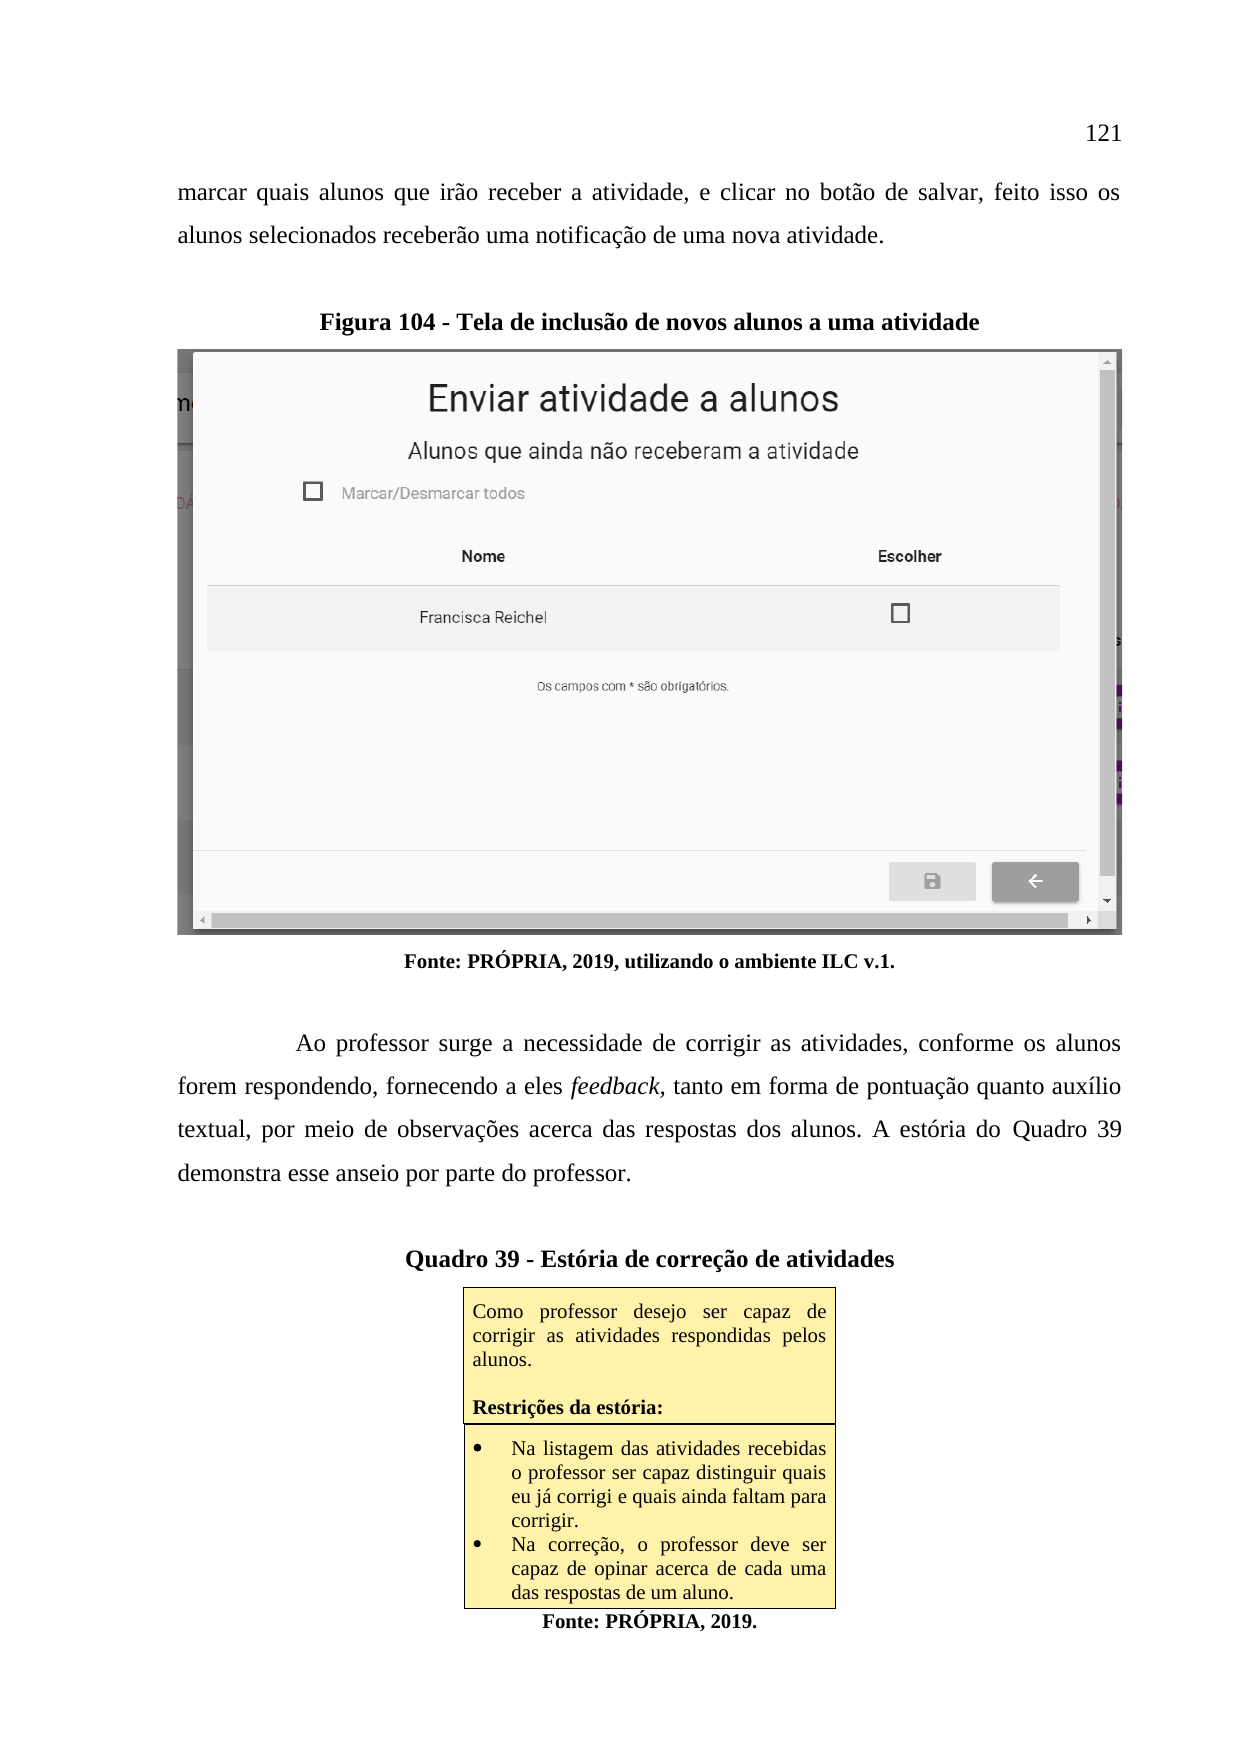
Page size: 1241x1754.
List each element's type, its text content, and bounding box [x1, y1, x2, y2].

text Como professor desejo ser capaz de corrigir as atividades respondidas pelos alunos. [464, 1288, 835, 1359]
text Fonte: PRÓPRIA, 2019. [177, 1609, 1122, 1633]
text Fonte: PRÓPRIA, 2019, utilizando o ambiente ILC v.1. [177, 949, 1122, 973]
list Na listagem das atividades recebidas o professor ser capaz distinguir quais eu já corrigi e quais ainda faltam para corrigir. [465, 1425, 835, 1520]
picture [177, 349, 1123, 935]
text Ao professor surge a necessidade de corrigir as atividades, conforme os alunos forem respondendo, fornecendo a eles feedback, tanto em forma de pontuação quanto auxílio textual, por meio de observações acerca das respostas dos alunos. A estória do Quadro 39 demonstra esse anseio por parte do professor. [177, 1028, 1122, 1186]
text Restrições da estória: [464, 1383, 835, 1423]
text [177, 177, 1122, 249]
list Na correção, o professor deve ser capaz de opinar acerca de cada uma das respostas de um aluno. [465, 1520, 835, 1608]
